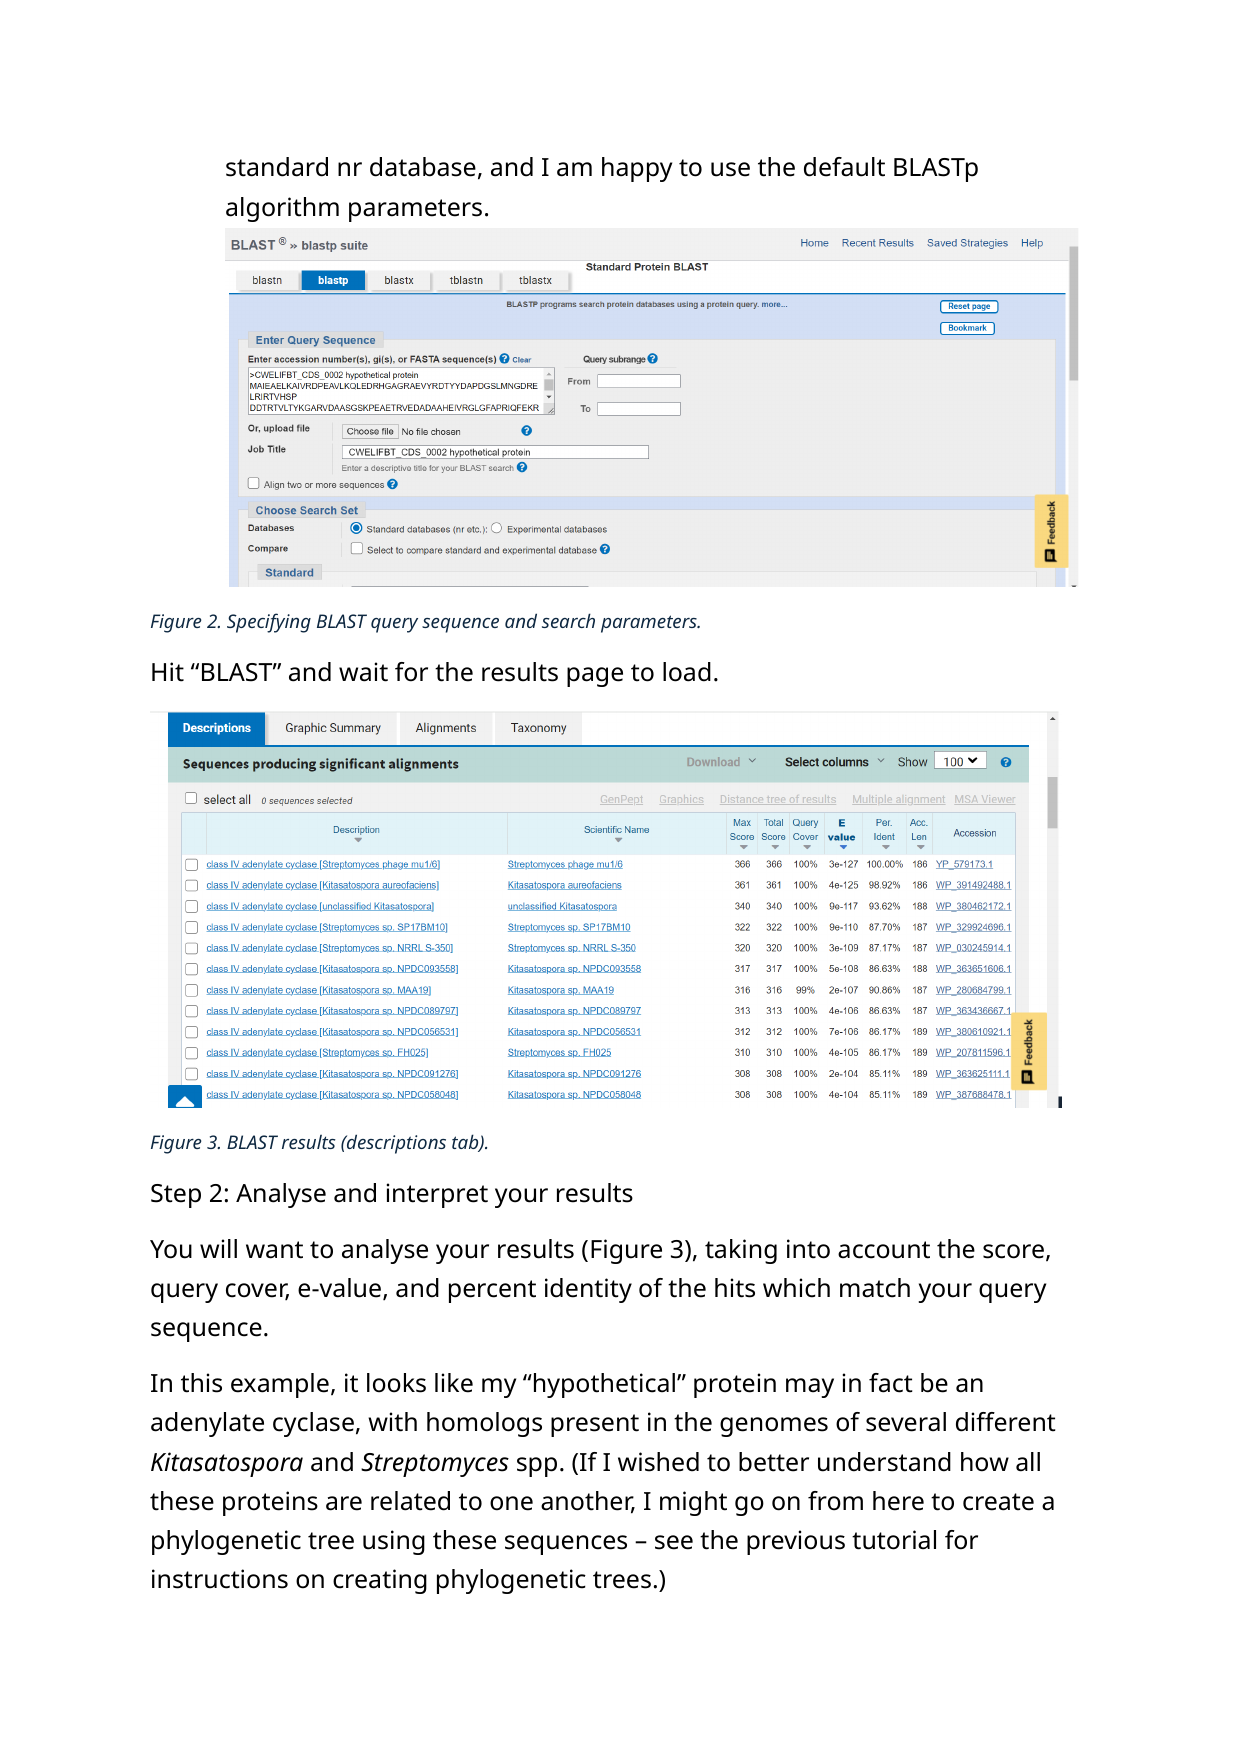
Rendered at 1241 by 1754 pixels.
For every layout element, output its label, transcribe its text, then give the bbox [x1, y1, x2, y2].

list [225, 150, 1090, 223]
text Figure 3. BLAST results (descriptions tab). [150, 1129, 1090, 1155]
text You will want to analyse your results (Figure 3), taking into account the score, query cover, e-value, and percent identity of the hits which match your query sequence. [150, 1232, 1090, 1344]
picture [150, 711, 1062, 1108]
picture [225, 228, 1079, 587]
text Hit “BLAST” and wait for the results page to load. [150, 655, 1090, 689]
text Figure 2. Specifying BLAST query sequence and search parameters. [150, 609, 1090, 634]
text In this example, it looks like my “hypothetical” protein may in fact be an adenylate cyclase, with homologs present in the genomes of several different Kitasatospora and Streptomyces spp. (If I wished to better understand how all these proteins are related to one another, I might go on from here to create a phylogenetic tree using these sequences – see the previous tutorial for instructions on creating phylogenetic trees.) [150, 1366, 1090, 1596]
text Step 2: Analyse and interpret your results [150, 1176, 1090, 1210]
